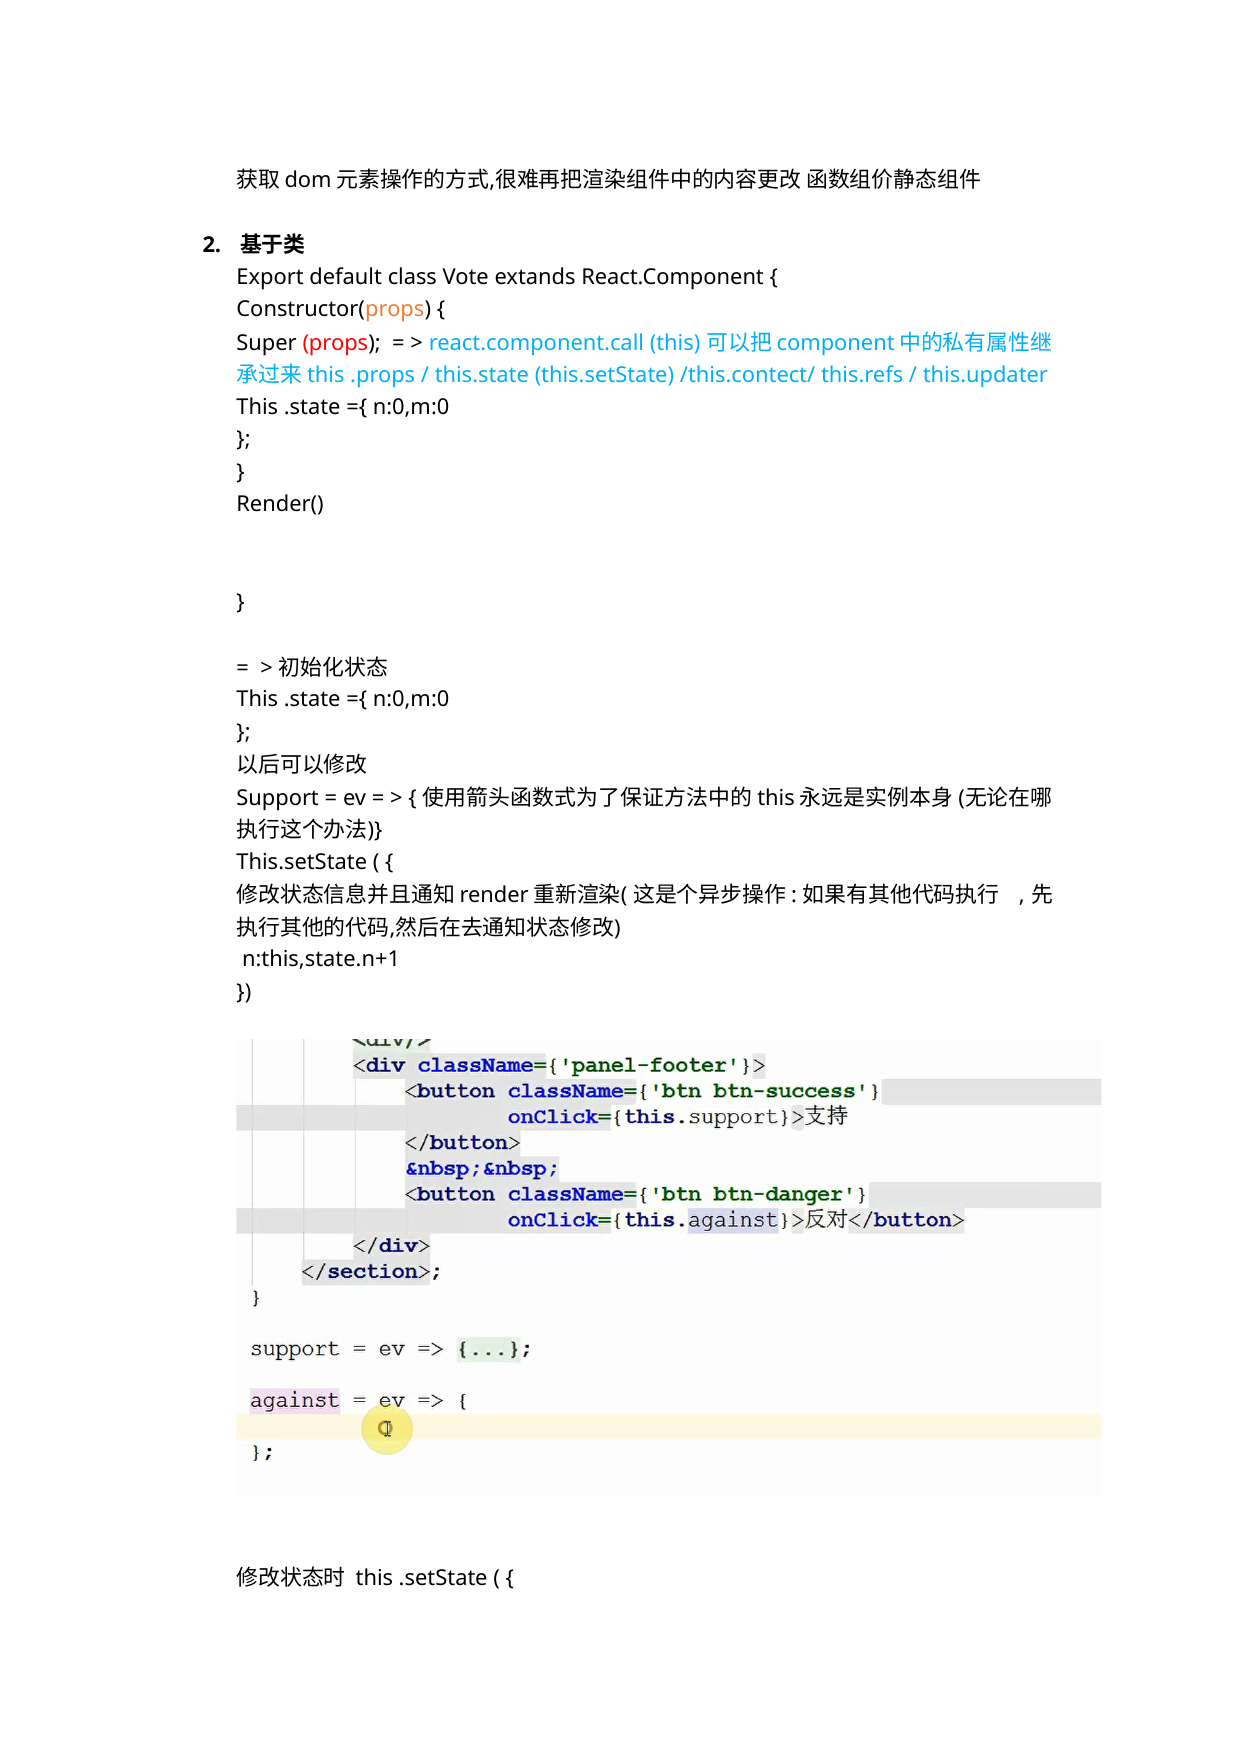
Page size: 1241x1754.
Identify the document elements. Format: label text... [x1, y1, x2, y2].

list 以后可以修改 [236, 747, 1053, 779]
list 基于类 [202, 227, 1053, 259]
list This.setState ( { [236, 844, 1053, 877]
list This .state ={ n:0,m:0 [236, 389, 1053, 422]
list n:this,state.n+1 [236, 942, 1053, 974]
list Super (props); = > react.component.call (this) 可以把component中的私有属性继承过来 this .props / this.state (this.setState) /this.contect/ this.refs / this.updater [236, 324, 1053, 389]
picture [236, 1039, 1102, 1495]
picture [1039, 332, 1043, 348]
list Render() [236, 487, 1053, 519]
list This .state ={ n:0,m:0 [236, 682, 1053, 714]
list Constructor(props) { [236, 292, 1053, 324]
list = > 初始化状态 [236, 649, 1053, 682]
list Export default class Vote extands React.Component { [236, 259, 1053, 292]
list }; [236, 422, 1053, 454]
list }) [236, 974, 1053, 1007]
list } [236, 584, 1053, 617]
list 修改状态信息并且通知render重新渲染( 这是个异步操作 : 如果有其他代码执行 ,先执行其他的代码,然后在去通知状态修改) [236, 877, 1053, 942]
list }; [236, 714, 1053, 747]
list 修改状态时 this .setState ( { [236, 1559, 1053, 1592]
list Support = ev = > { 使用箭头函数式为了保证方法中的this永远是实例本身 (无论在哪执行这个办法)} [236, 779, 1053, 844]
list } [236, 454, 1053, 487]
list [236, 162, 1053, 194]
